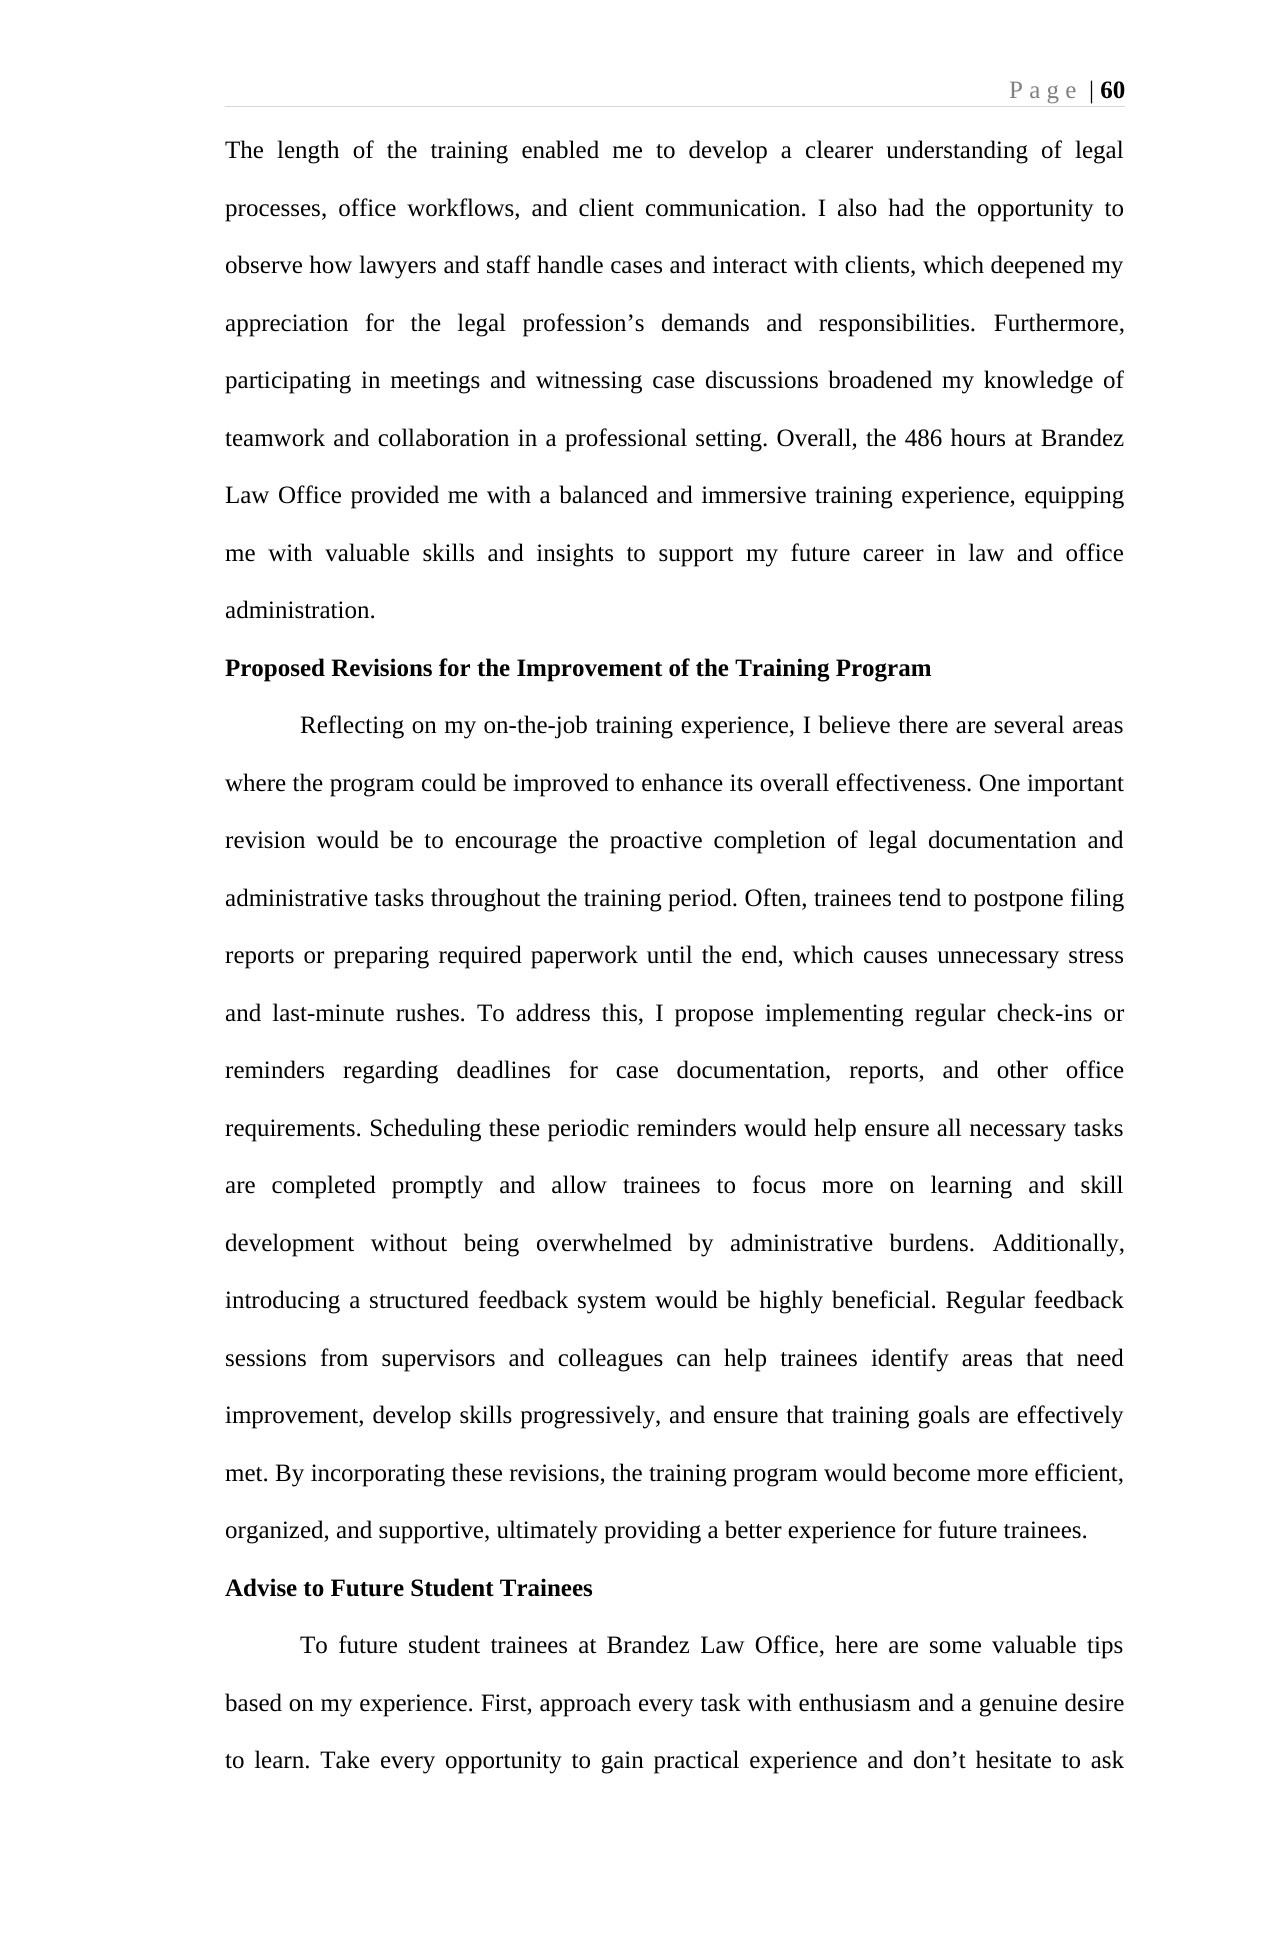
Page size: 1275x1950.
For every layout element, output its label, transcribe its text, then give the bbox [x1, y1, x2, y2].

text Reflecting on my on-the-job training experience, I believe there are several areas where the program could be improved to enhance its overall effectiveness. One important revision would be to encourage the proactive completion of legal documentation and administrative tasks throughout the training period. Often, trainees tend to postpone filing reports or preparing required paperwork until the end, which causes unnecessary stress and last-minute rushes. To address this, I propose implementing regular check-ins or reminders regarding deadlines for case documentation, reports, and other office requirements. Scheduling these periodic reminders would help ensure all necessary tasks are completed promptly and allow trainees to focus more on learning and skill development without being overwhelmed by administrative burdens. Additionally, introducing a structured feedback system would be highly beneficial. Regular feedback sessions from supervisors and colleagues can help trainees identify areas that need improvement, develop skills progressively, and ensure that training goals are effectively met. By incorporating these revisions, the training program would become more efficient, organized, and supportive, ultimately providing a better experience for future trainees. [225, 711, 1125, 1544]
text Proposed Revisions for the Improvement of the Training Program [225, 653, 1125, 682]
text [225, 1631, 1125, 1774]
text Advise to Future Student Trainees [225, 1573, 1125, 1602]
text The length of the training enabled me to develop a clearer understanding of legal processes, office workflows, and client communication. I also had the opportunity to observe how lawyers and staff handle cases and interact with clients, which deepened my appreciation for the legal profession’s demands and responsibilities. Furthermore, participating in meetings and witnessing case discussions broadened my knowledge of teamwork and collaboration in a professional setting. Overall, the 486 hours at Brandez Law Office provided me with a balanced and immersive training experience, equipping me with valuable skills and insights to support my future career in law and office administration. [225, 136, 1125, 624]
